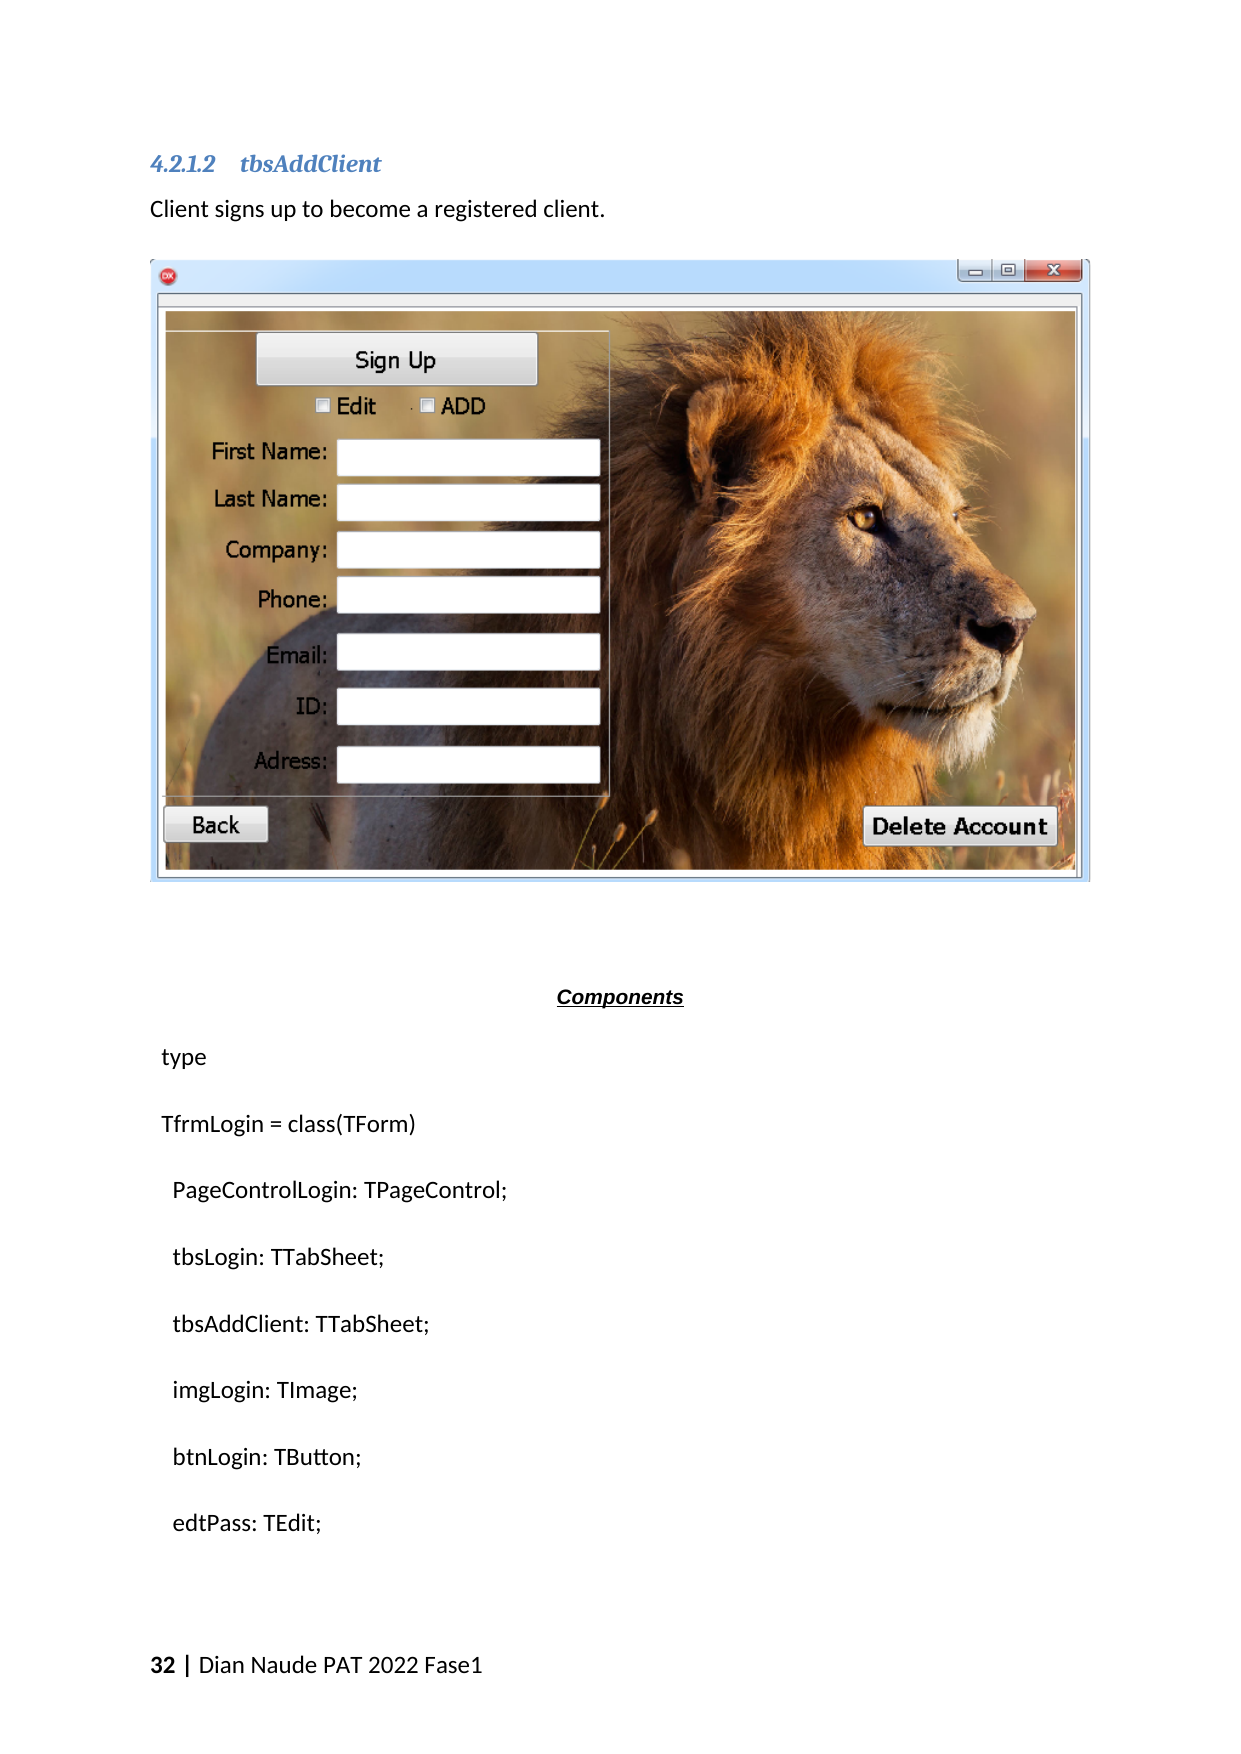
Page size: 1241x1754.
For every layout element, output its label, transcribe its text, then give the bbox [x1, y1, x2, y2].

text edtPass: TEdit; [150, 1507, 1090, 1538]
subtitle Components [150, 985, 1090, 1009]
subtitle tbsAddClient [150, 150, 1090, 179]
text type [150, 1041, 1090, 1072]
text tbsAddClient: TTabSheet; [150, 1308, 1090, 1338]
text imgLogin: TImage; [150, 1374, 1090, 1405]
picture [150, 259, 1091, 882]
text btnLogin: TButton; [150, 1441, 1090, 1471]
text Client signs up to become a registered client. [150, 193, 1090, 224]
text PageControlLogin: TPageControl; [150, 1174, 1090, 1205]
text tbsLogin: TTabSheet; [150, 1241, 1090, 1272]
text TfrmLogin = class(TForm) [150, 1108, 1090, 1138]
